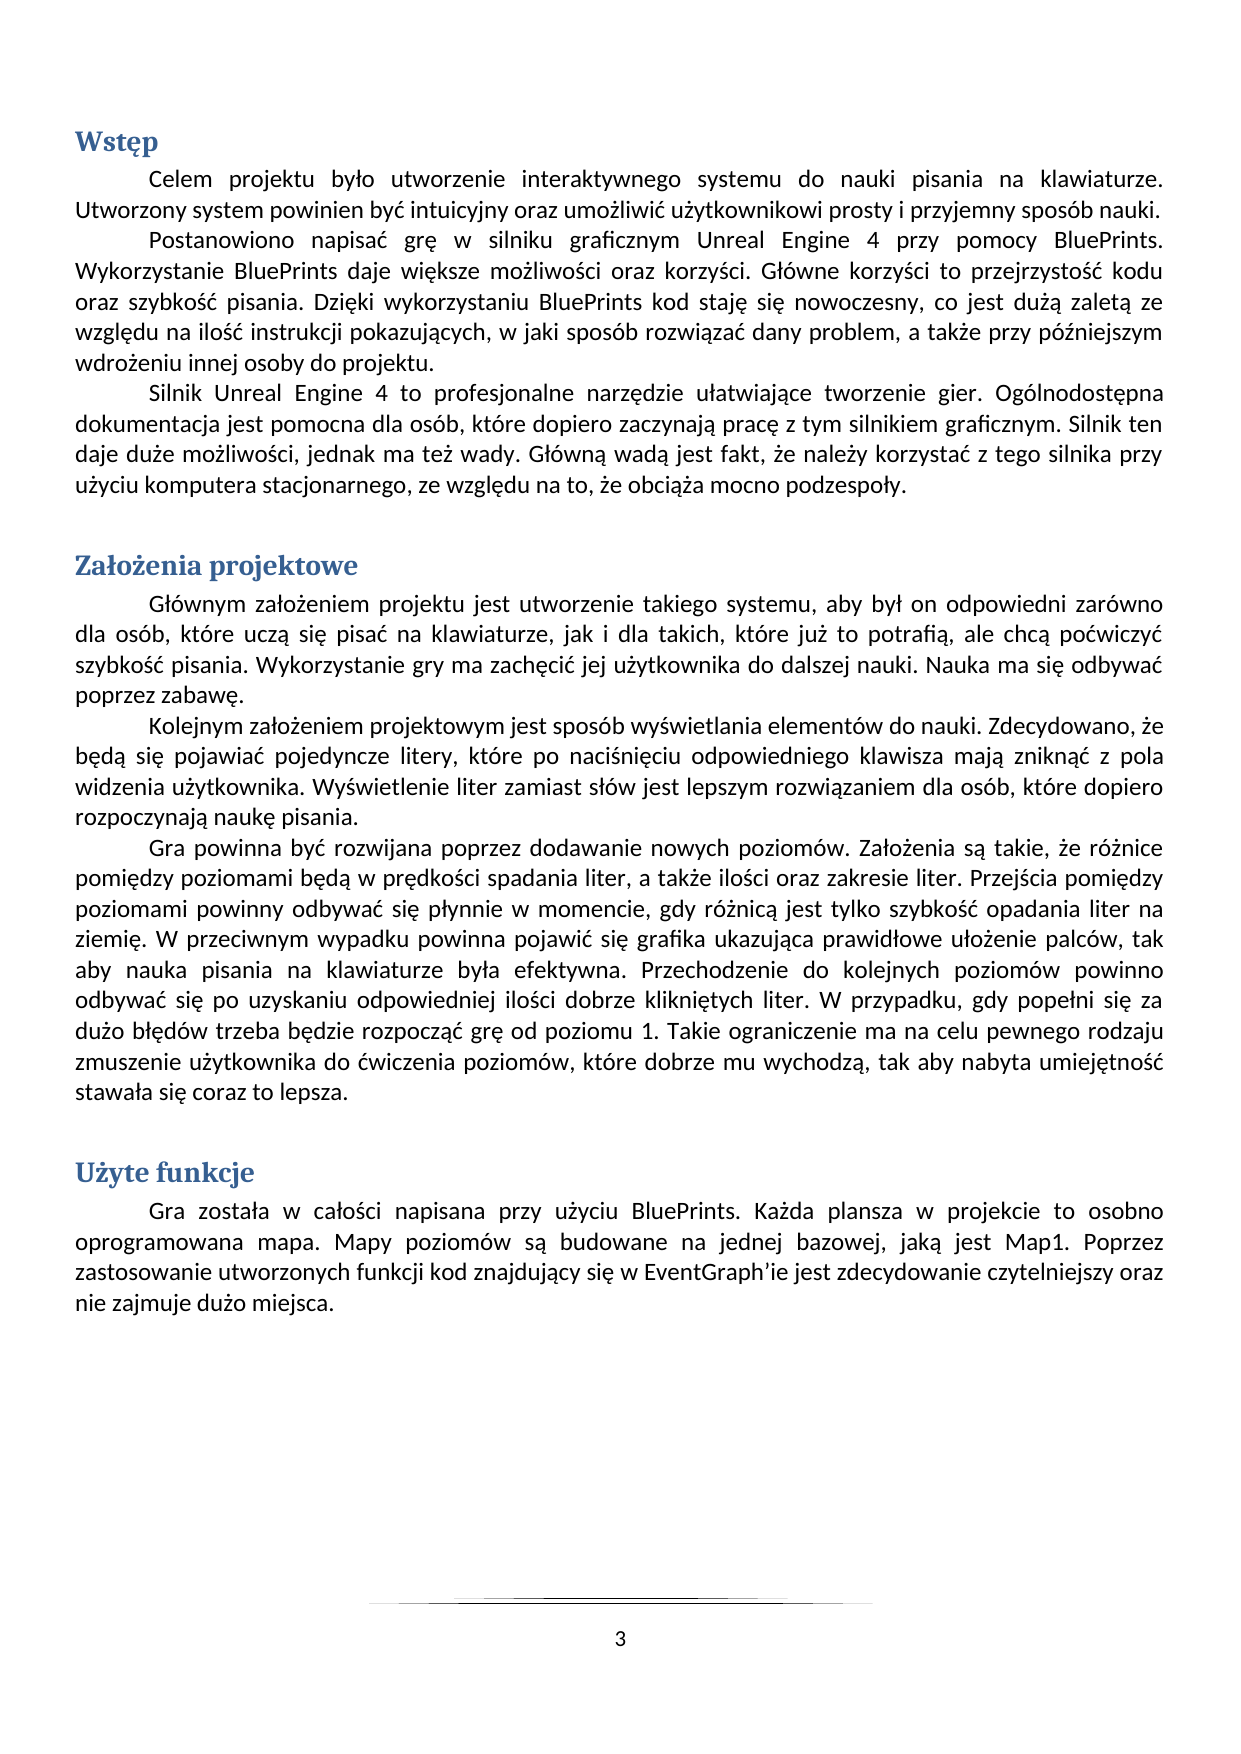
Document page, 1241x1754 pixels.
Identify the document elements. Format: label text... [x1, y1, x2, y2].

text Gra została w całości napisana przy użyciu BluePrints. Każda plansza w projekcie to osobno oprogramowana mapa. Mapy poziomów są budowane na jednej bazowej, jaką jest Map1. Poprzez zastosowanie utworzonych funkcji kod znajdujący się w EventGraph’ie jest zdecydowanie czytelniejszy oraz nie zajmuje dużo miejsca. [75, 1195, 1165, 1317]
text Kolejnym założeniem projektowym jest sposób wyświetlania elementów do nauki. Zdecydowano, że będą się pojawiać pojedyncze litery, które po naciśnięciu odpowiedniego klawisza mają zniknąć z pola widzenia użytkownika. Wyświetlenie liter zamiast słów jest lepszym rozwiązaniem dla osób, które dopiero rozpoczynają naukę pisania. [75, 710, 1165, 832]
text Gra powinna być rozwijana poprzez dodawanie nowych poziomów. Założenia są takie, że różnice pomiędzy poziomami będą w prędkości spadania liter, a także ilości oraz zakresie liter. Przejścia pomiędzy poziomami powinny odbywać się płynnie w momencie, gdy różnicą jest tylko szybkość opadania liter na ziemię. W przeciwnym wypadku powinna pojawić się grafika ukazująca prawidłowe ułożenie palców, tak aby nauka pisania na klawiaturze była efektywna. Przechodzenie do kolejnych poziomów powinno odbywać się po uzyskaniu odpowiedniej ilości dobrze klikniętych liter. W przypadku, gdy popełni się za dużo błędów trzeba będzie rozpocząć grę od poziomu 1. Takie ograniczenie ma na celu pewnego rodzaju zmuszenie użytkownika do ćwiczenia poziomów, które dobrze mu wychodzą, tak aby nabyta umiejętność stawała się coraz to lepsza. [75, 832, 1165, 1107]
subtitle Wstęp [75, 125, 1165, 158]
text Celem projektu było utworzenie interaktywnego systemu do nauki pisania na klawiaturze. Utworzony system powinien być intuicyjny oraz umożliwić użytkownikowi prosty i przyjemny sposób nauki. [75, 163, 1165, 224]
text Silnik Unreal Engine 4 to profesjonalne narzędzie ułatwiające tworzenie gier. Ogólnodostępna dokumentacja jest pomocna dla osób, które dopiero zaczynają pracę z tym silnikiem graficznym. Silnik ten daje duże możliwości, jednak ma też wady. Główną wadą jest fakt, że należy korzystać z tego silnika przy użyciu komputera stacjonarnego, ze względu na to, że obciąża mocno podzespoły. [75, 377, 1165, 499]
text Głównym założeniem projektu jest utworzenie takiego systemu, aby był on odpowiedni zarówno dla osób, które uczą się pisać na klawiaturze, jak i dla takich, które już to potrafią, ale chcą poćwiczyć szybkość pisania. Wykorzystanie gry ma zachęcić jej użytkownika do dalszej nauki. Nauka ma się odbywać poprzez zabawę. [75, 588, 1165, 710]
subtitle Użyte funkcje [75, 1157, 1165, 1190]
subtitle Założenia projektowe [75, 549, 1165, 583]
text Postanowiono napisać grę w silniku graficznym Unreal Engine 4 przy pomocy BluePrints. Wykorzystanie BluePrints daje większe możliwości oraz korzyści. Główne korzyści to przejrzystość kodu oraz szybkość pisania. Dzięki wykorzystaniu BluePrints kod staję się nowoczesny, co jest dużą zaletą ze względu na ilość instrukcji pokazujących, w jaki sposób rozwiązać dany problem, a także przy późniejszym wdrożeniu innej osoby do projektu. [75, 224, 1165, 377]
